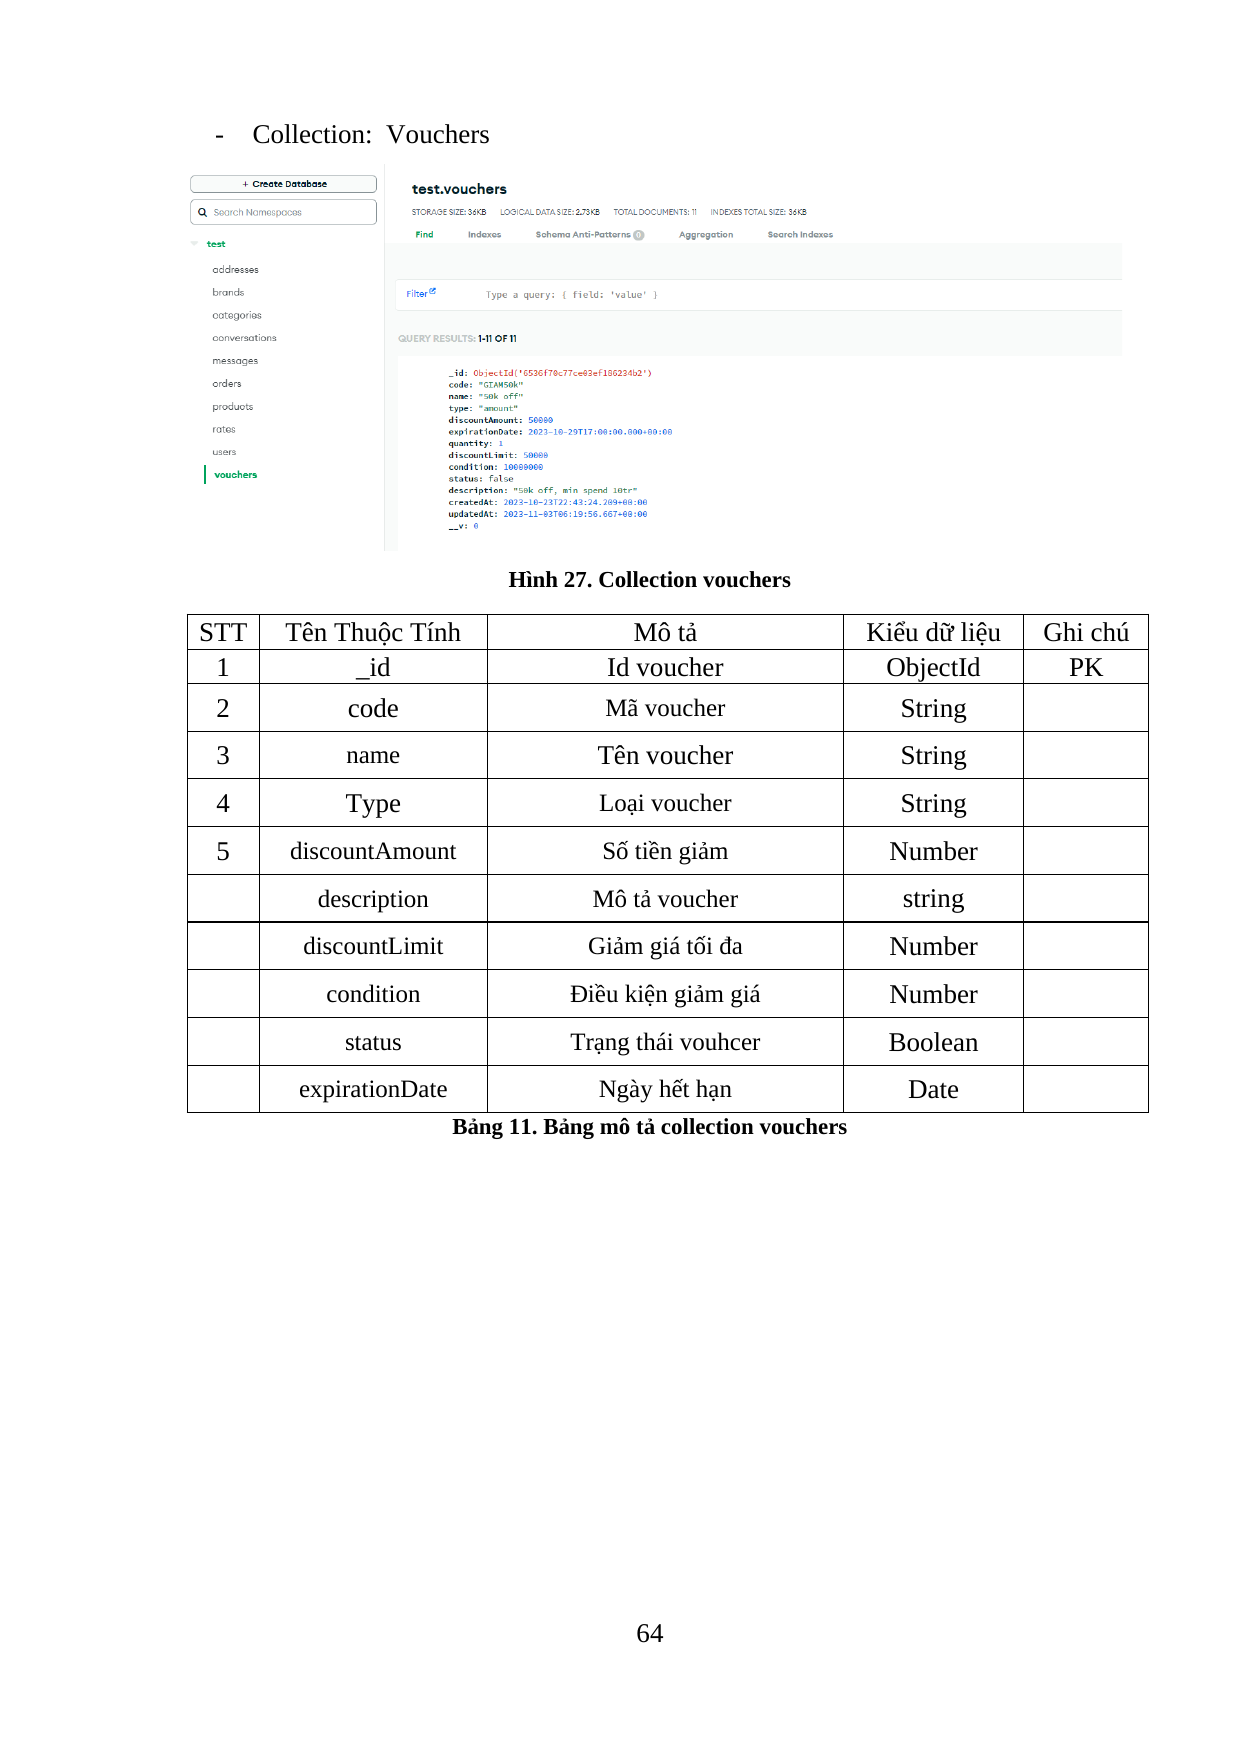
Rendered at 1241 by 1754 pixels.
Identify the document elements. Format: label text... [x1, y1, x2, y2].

table_cell [188, 1066, 259, 1112]
table_header STT [188, 615, 259, 649]
table_cell [1024, 684, 1148, 731]
table_cell Số tiền giảm [488, 827, 843, 874]
table_cell Trạng thái vouhcer [488, 1018, 843, 1064]
table_cell Mô tả voucher [488, 875, 843, 921]
table_cell [188, 1018, 259, 1064]
table_cell expirationDate [260, 1066, 487, 1112]
table_cell [1024, 923, 1148, 969]
table_cell [1024, 732, 1148, 778]
table_cell [188, 875, 259, 921]
table_cell condition [260, 970, 487, 1017]
table_cell String [844, 779, 1023, 826]
table_cell Giảm giá tối đa [488, 923, 843, 969]
table_cell [1024, 875, 1148, 921]
table_header Kiểu dữ liệu [844, 615, 1023, 649]
table_cell description [260, 875, 487, 921]
table_cell 4 [188, 779, 259, 826]
table_cell [1024, 827, 1148, 874]
table_cell status [260, 1018, 487, 1064]
table_cell [1024, 970, 1148, 1017]
table_cell Mã voucher [488, 684, 843, 731]
text Hình 27. Collection vouchers [177, 566, 1122, 593]
table_cell discountLimit [260, 923, 487, 969]
table_cell String [844, 684, 1023, 731]
table_cell Tên voucher [488, 732, 843, 778]
list Collection: Vouchers [215, 118, 1122, 149]
picture [177, 164, 1123, 551]
table_header Ghi chú [1024, 615, 1148, 649]
table_cell code [260, 684, 487, 731]
table_cell ObjectId [844, 650, 1023, 683]
table_cell [1024, 1018, 1148, 1064]
table_cell Number [844, 970, 1023, 1017]
table_cell _id [260, 650, 487, 683]
table_cell String [844, 732, 1023, 778]
table_header Mô tả [488, 615, 843, 649]
table_cell Điều kiện giảm giá [488, 970, 843, 1017]
table_cell Id voucher [488, 650, 843, 683]
table_cell 5 [188, 827, 259, 874]
table_header Tên Thuộc Tính [260, 615, 487, 649]
table_cell string [844, 875, 1023, 921]
table_cell Boolean [844, 1018, 1023, 1064]
table_cell name [260, 732, 487, 778]
table_cell Number [844, 827, 1023, 874]
table_cell Number [844, 923, 1023, 969]
table_cell [188, 923, 259, 969]
table_cell 1 [188, 650, 259, 683]
table_cell discountAmount [260, 827, 487, 874]
table_cell Ngày hết hạn [488, 1066, 843, 1112]
table_cell Loại voucher [488, 779, 843, 826]
table_cell [1024, 779, 1148, 826]
table_cell PK [1024, 650, 1148, 683]
table_cell 2 [188, 684, 259, 731]
table_cell Type [260, 779, 487, 826]
table_cell [1024, 1066, 1148, 1112]
text Bảng 11. Bảng mô tả collection vouchers [177, 1113, 1122, 1140]
table_cell [188, 970, 259, 1017]
table_cell 3 [188, 732, 259, 778]
table_cell Date [844, 1066, 1023, 1112]
